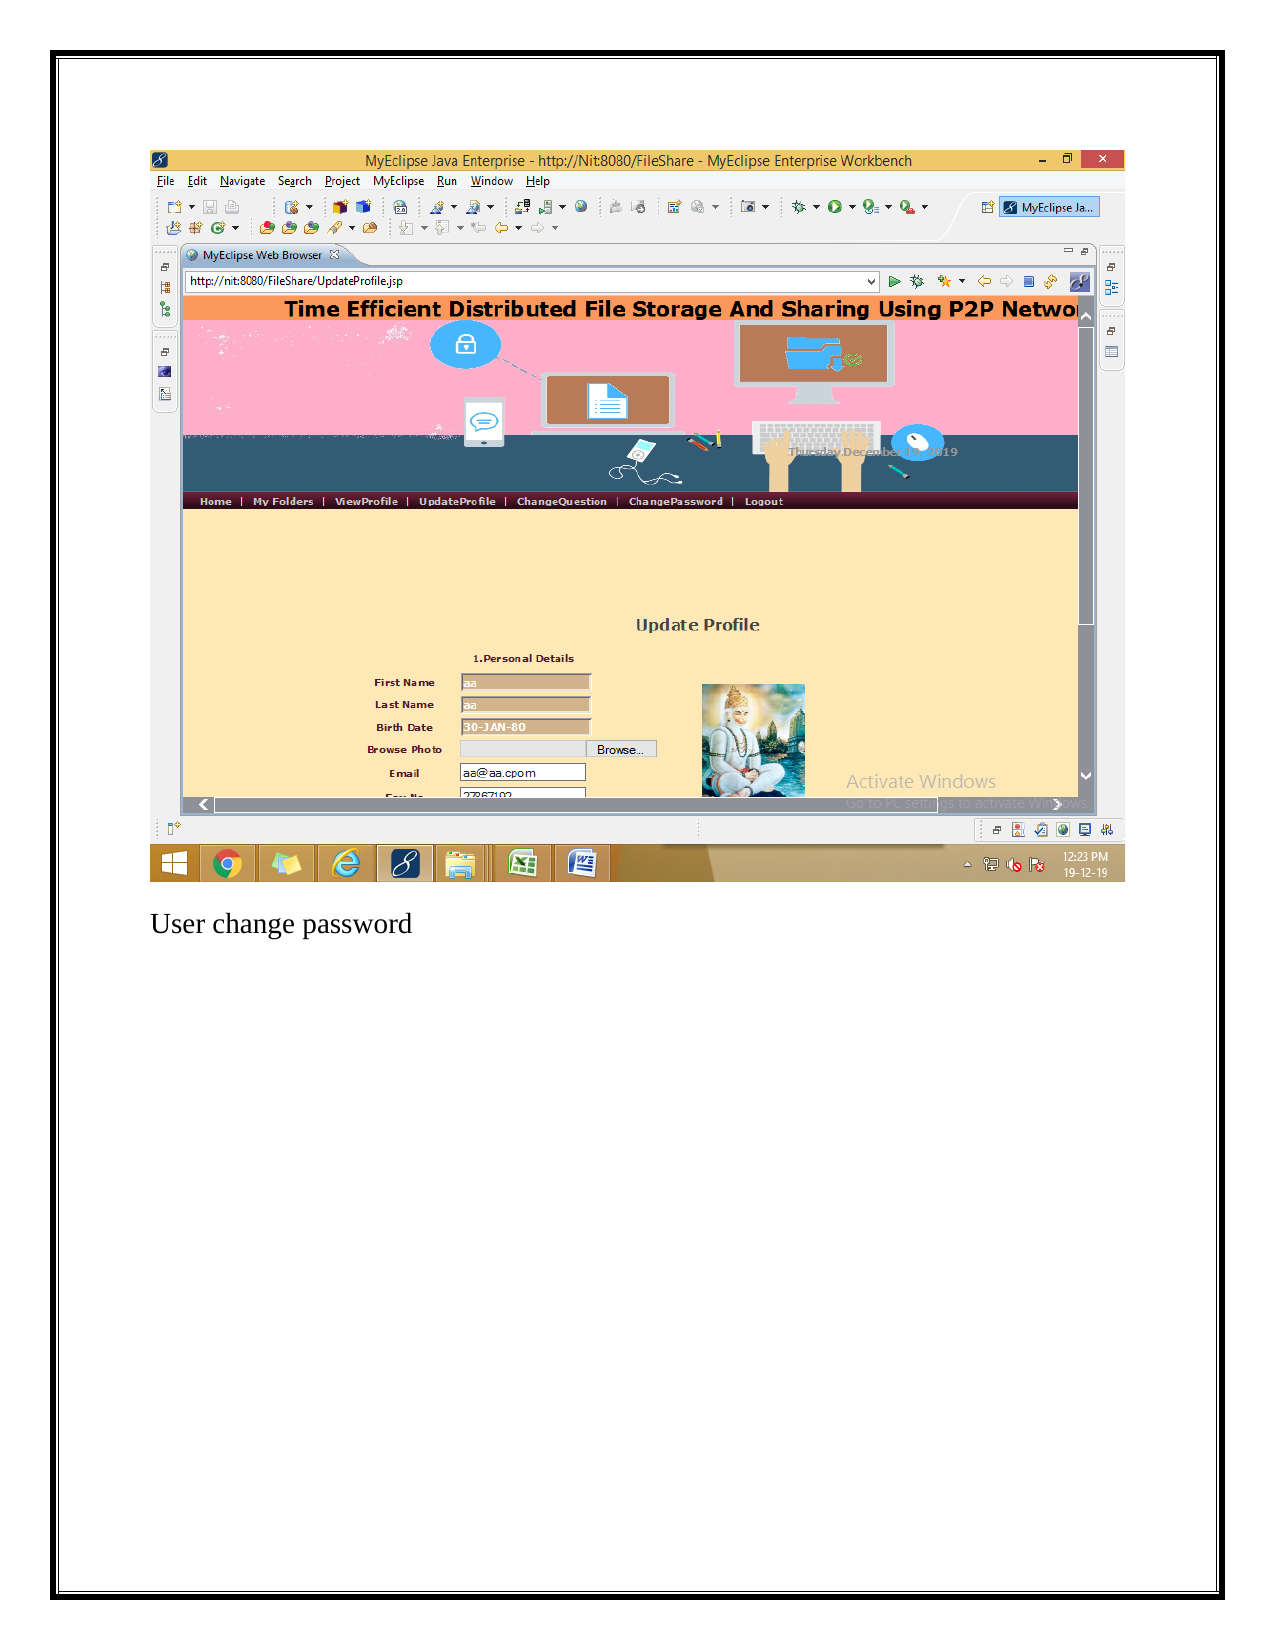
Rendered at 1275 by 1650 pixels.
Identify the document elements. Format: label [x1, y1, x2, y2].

picture [150, 150, 1125, 882]
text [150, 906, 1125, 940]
